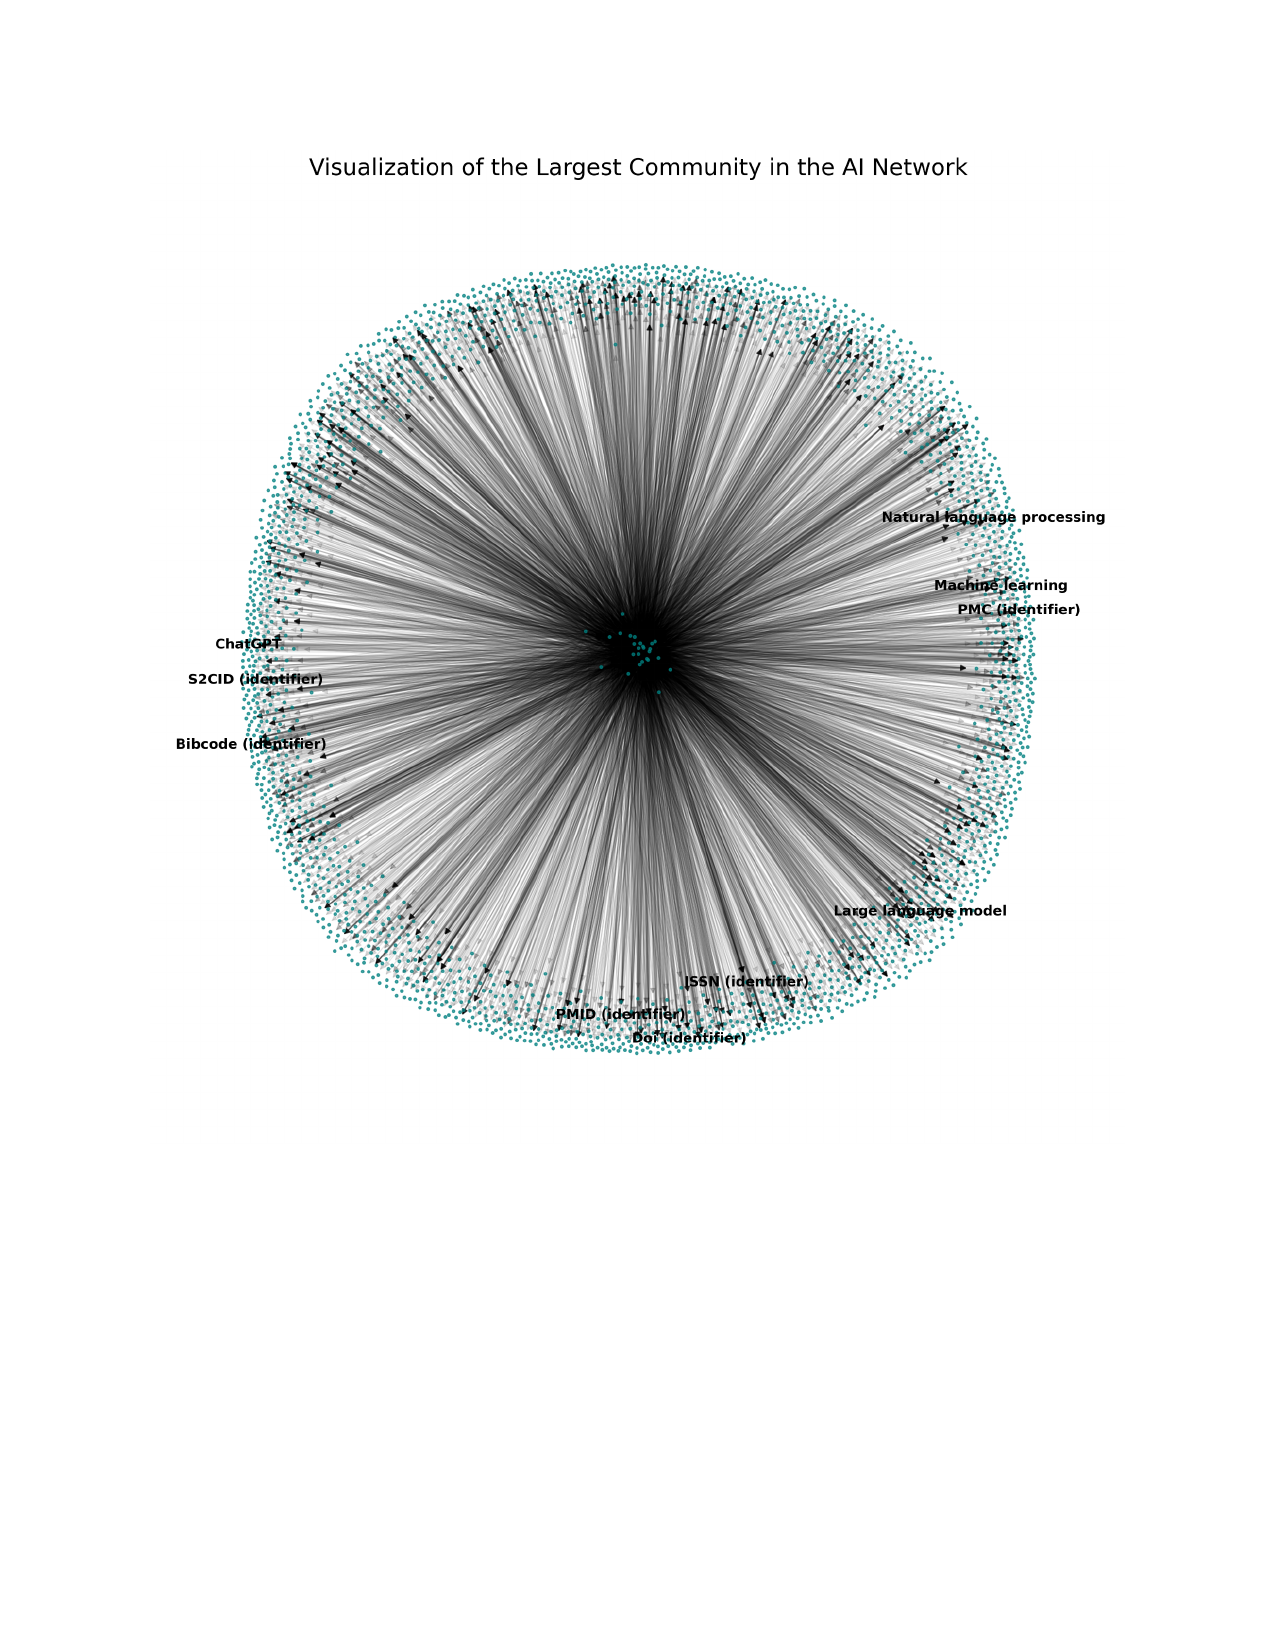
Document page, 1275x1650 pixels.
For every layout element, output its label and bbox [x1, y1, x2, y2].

picture [150, 150, 1125, 1144]
